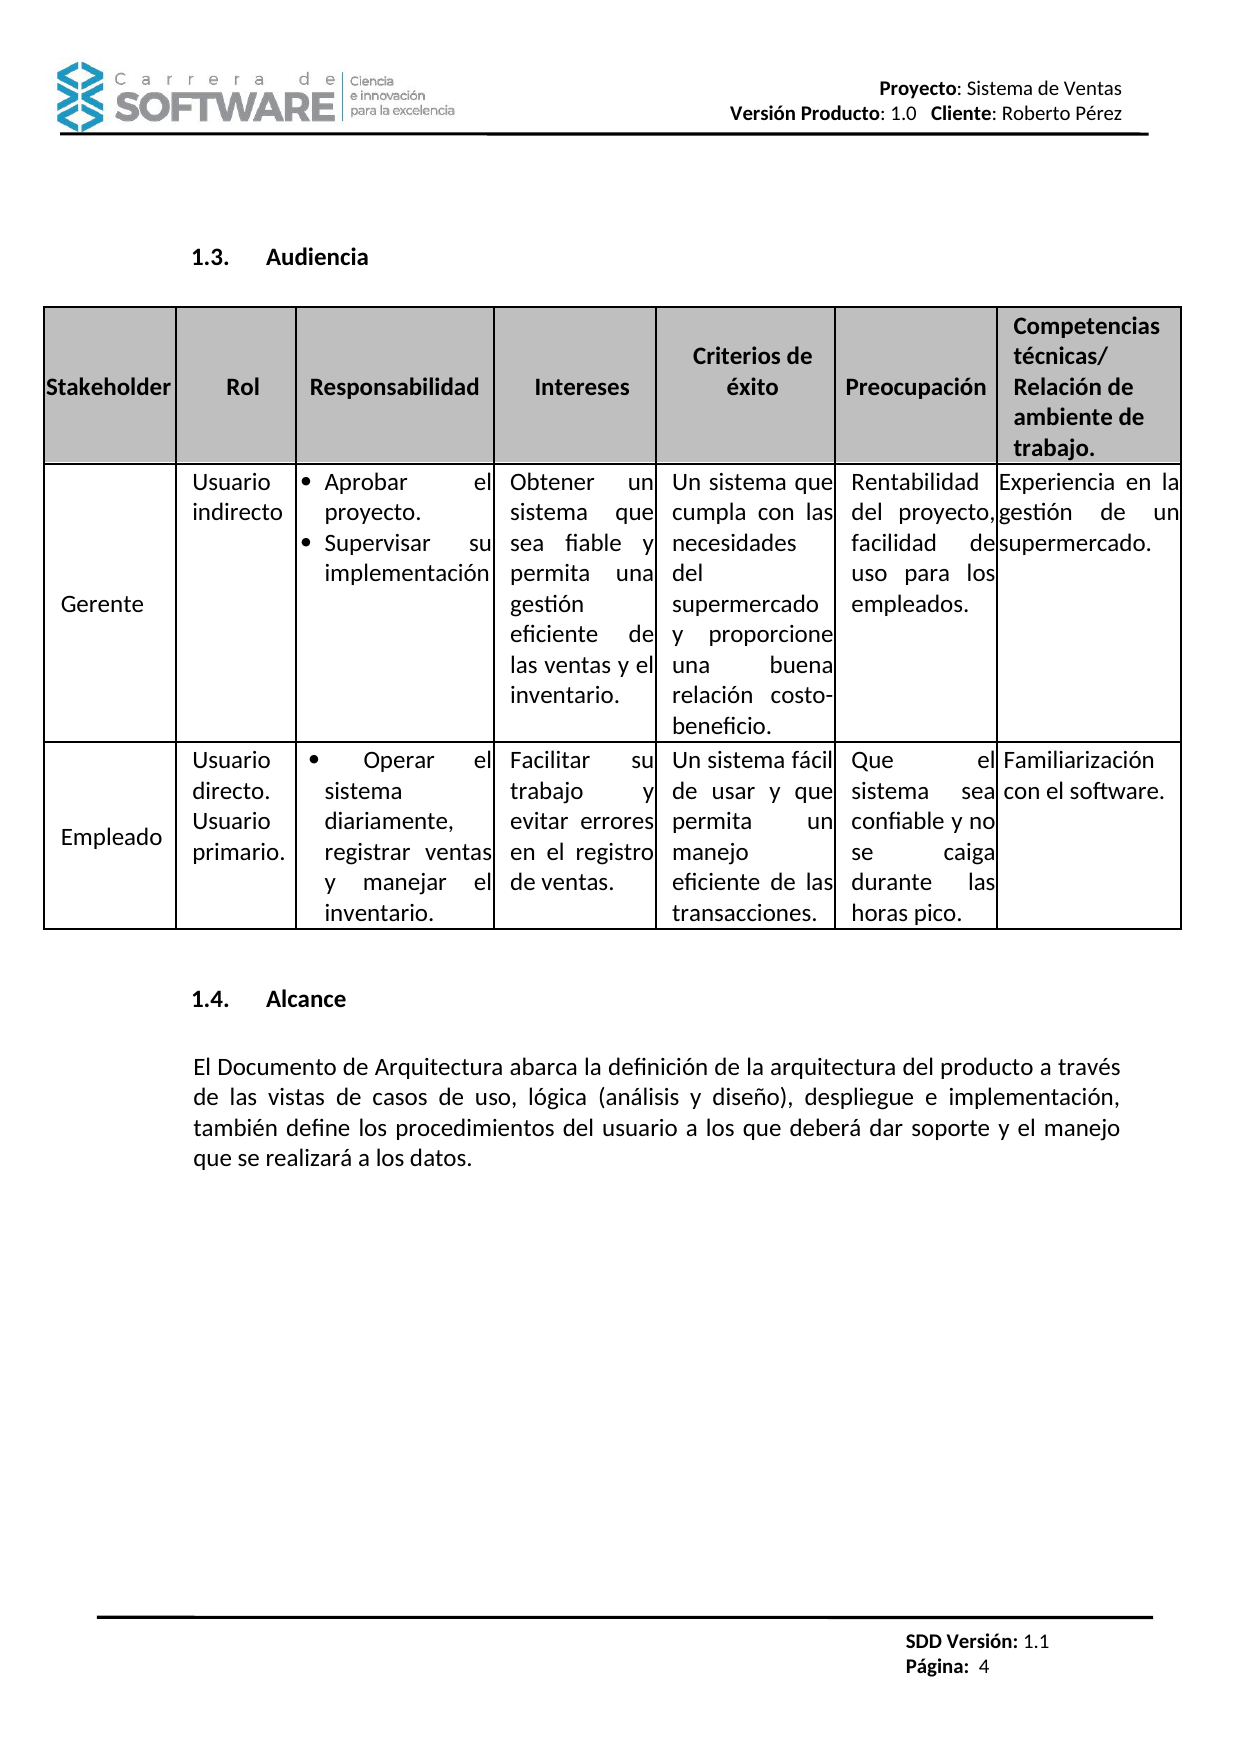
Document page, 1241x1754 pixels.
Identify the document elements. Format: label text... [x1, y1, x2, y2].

table_cell Familiarización con el software. [998, 743, 1180, 927]
table_cell Aprobar el proyecto. Supervisar su implementación [297, 465, 493, 741]
table_header Competencias técnicas/ Relación de ambiente de trabajo. [998, 308, 1180, 462]
table_cell Gerente [45, 465, 175, 741]
table_header Responsabilidad [297, 308, 493, 462]
table_cell Facilitar su trabajo y evitar errores en el registro de ventas. [495, 743, 655, 927]
table_cell Usuario directo. Usuario primario. [177, 743, 295, 927]
table_cell Que el sistema sea confiable y no se caiga durante las horas pico. [836, 743, 996, 927]
table_header Rol [177, 308, 295, 462]
table_cell Usuario indirecto [177, 465, 295, 741]
table_header Preocupación [836, 308, 996, 462]
table_header Stakeholder [45, 308, 175, 462]
text El Documento de Arquitectura abarca la definición de la arquitectura del producto a través de las vistas de casos de uso, lógica (análisis y diseño), despliegue e implementación, también define los procedimientos del usuario a los que deberá dar soporte y el manejo que se realizará a los datos. [193, 1051, 1122, 1173]
table_cell Un sistema que cumpla con las necesidades del supermercado y proporcione una buena relación costo-beneficio. [657, 465, 834, 741]
table_cell Obtener un sistema que sea fiable y permita una gestión eficiente de las ventas y el inventario. [495, 465, 655, 741]
table_header Intereses [495, 308, 655, 462]
picture [46, 46, 461, 154]
table_header Criterios de éxito [657, 308, 834, 462]
table_cell Operar el sistema diariamente, registrar ventas y manejar el inventario. [297, 743, 493, 927]
table_cell Empleado [45, 743, 175, 927]
table_cell Experiencia en la gestión de un supermercado. [998, 465, 1180, 741]
table_cell Un sistema fácil de usar y que permita un manejo eficiente de las transacciones. [657, 743, 834, 927]
subtitle Alcance [191, 983, 1122, 1014]
table_cell Rentabilidad del proyecto, facilidad de uso para los empleados. [836, 465, 996, 741]
subtitle Audiencia [191, 241, 1122, 271]
